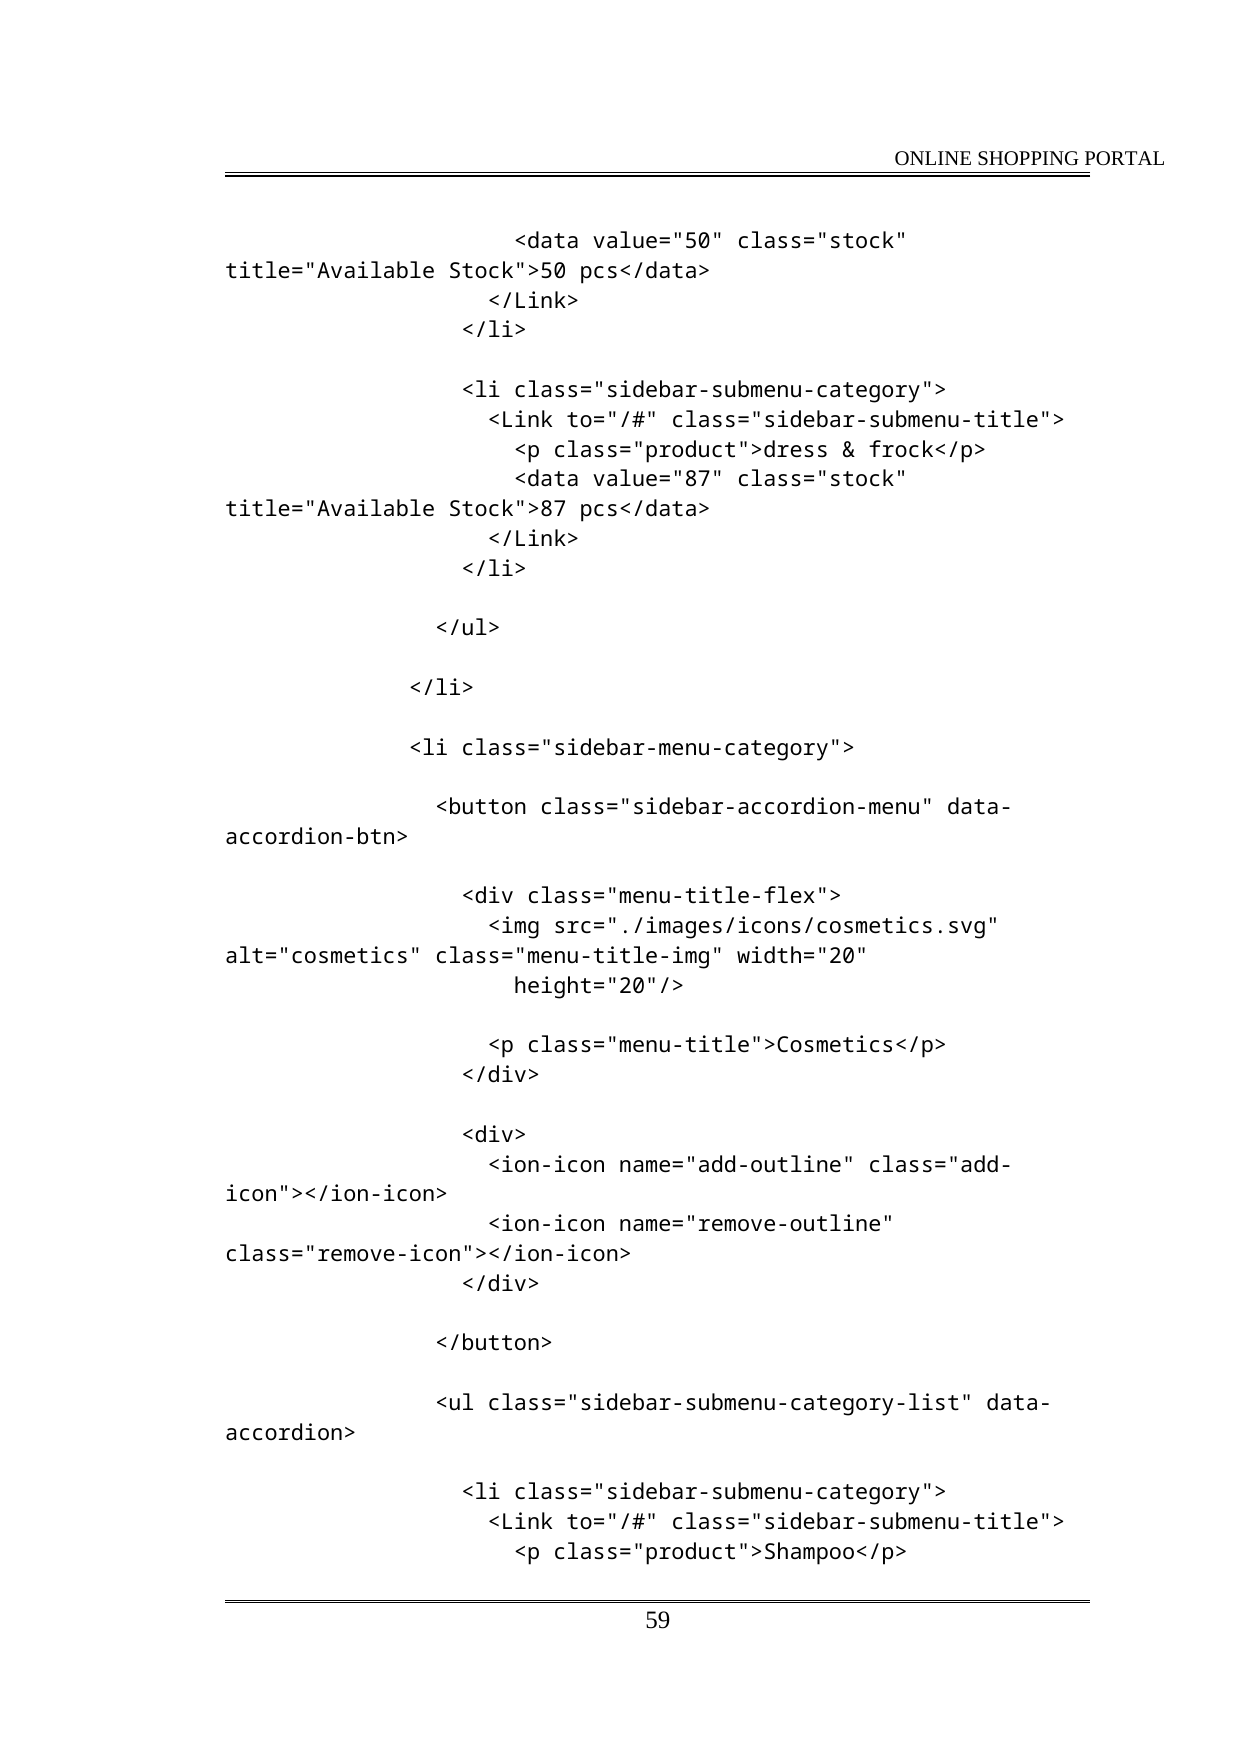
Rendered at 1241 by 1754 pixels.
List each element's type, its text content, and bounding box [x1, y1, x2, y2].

text <data value="50" class="stock" title="Available Stock">50 pcs</data> [225, 225, 1090, 284]
text </button> [225, 1327, 1090, 1357]
text <p class="product">Shampoo</p> [225, 1536, 1090, 1566]
text </div> [225, 1059, 1090, 1089]
text <button class="sidebar-accordion-menu" data-accordion-btn> [225, 791, 1090, 851]
text <ion-icon name="add-outline" class="add-icon"></ion-icon> [225, 1148, 1090, 1208]
text </div> [225, 1268, 1090, 1297]
text <li class="sidebar-submenu-category"> [225, 1476, 1090, 1506]
text <div> [225, 1119, 1090, 1148]
text <p class="product">dress & frock</p> [225, 433, 1090, 463]
text <p class="menu-title">Cosmetics</p> [225, 1029, 1090, 1059]
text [225, 1506, 1090, 1536]
text <ul class="sidebar-submenu-category-list" data-accordion> [225, 1387, 1090, 1446]
text </li> [225, 314, 1090, 344]
text </li> [225, 553, 1090, 582]
text </ul> [225, 612, 1090, 642]
text <li class="sidebar-submenu-category"> [225, 374, 1090, 404]
text <li class="sidebar-menu-category"> [225, 731, 1090, 761]
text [225, 404, 1090, 433]
text </Link> [225, 284, 1090, 314]
text <img src="./images/icons/cosmetics.svg" alt="cosmetics" class="menu-title-img" width="20" [225, 910, 1090, 970]
text </li> [225, 672, 1090, 702]
text height="20"/> [225, 970, 1090, 999]
text </Link> [225, 523, 1090, 553]
text <div class="menu-title-flex"> [225, 880, 1090, 910]
text <ion-icon name="remove-outline" class="remove-icon"></ion-icon> [225, 1208, 1090, 1268]
text <data value="87" class="stock" title="Available Stock">87 pcs</data> [225, 463, 1090, 523]
